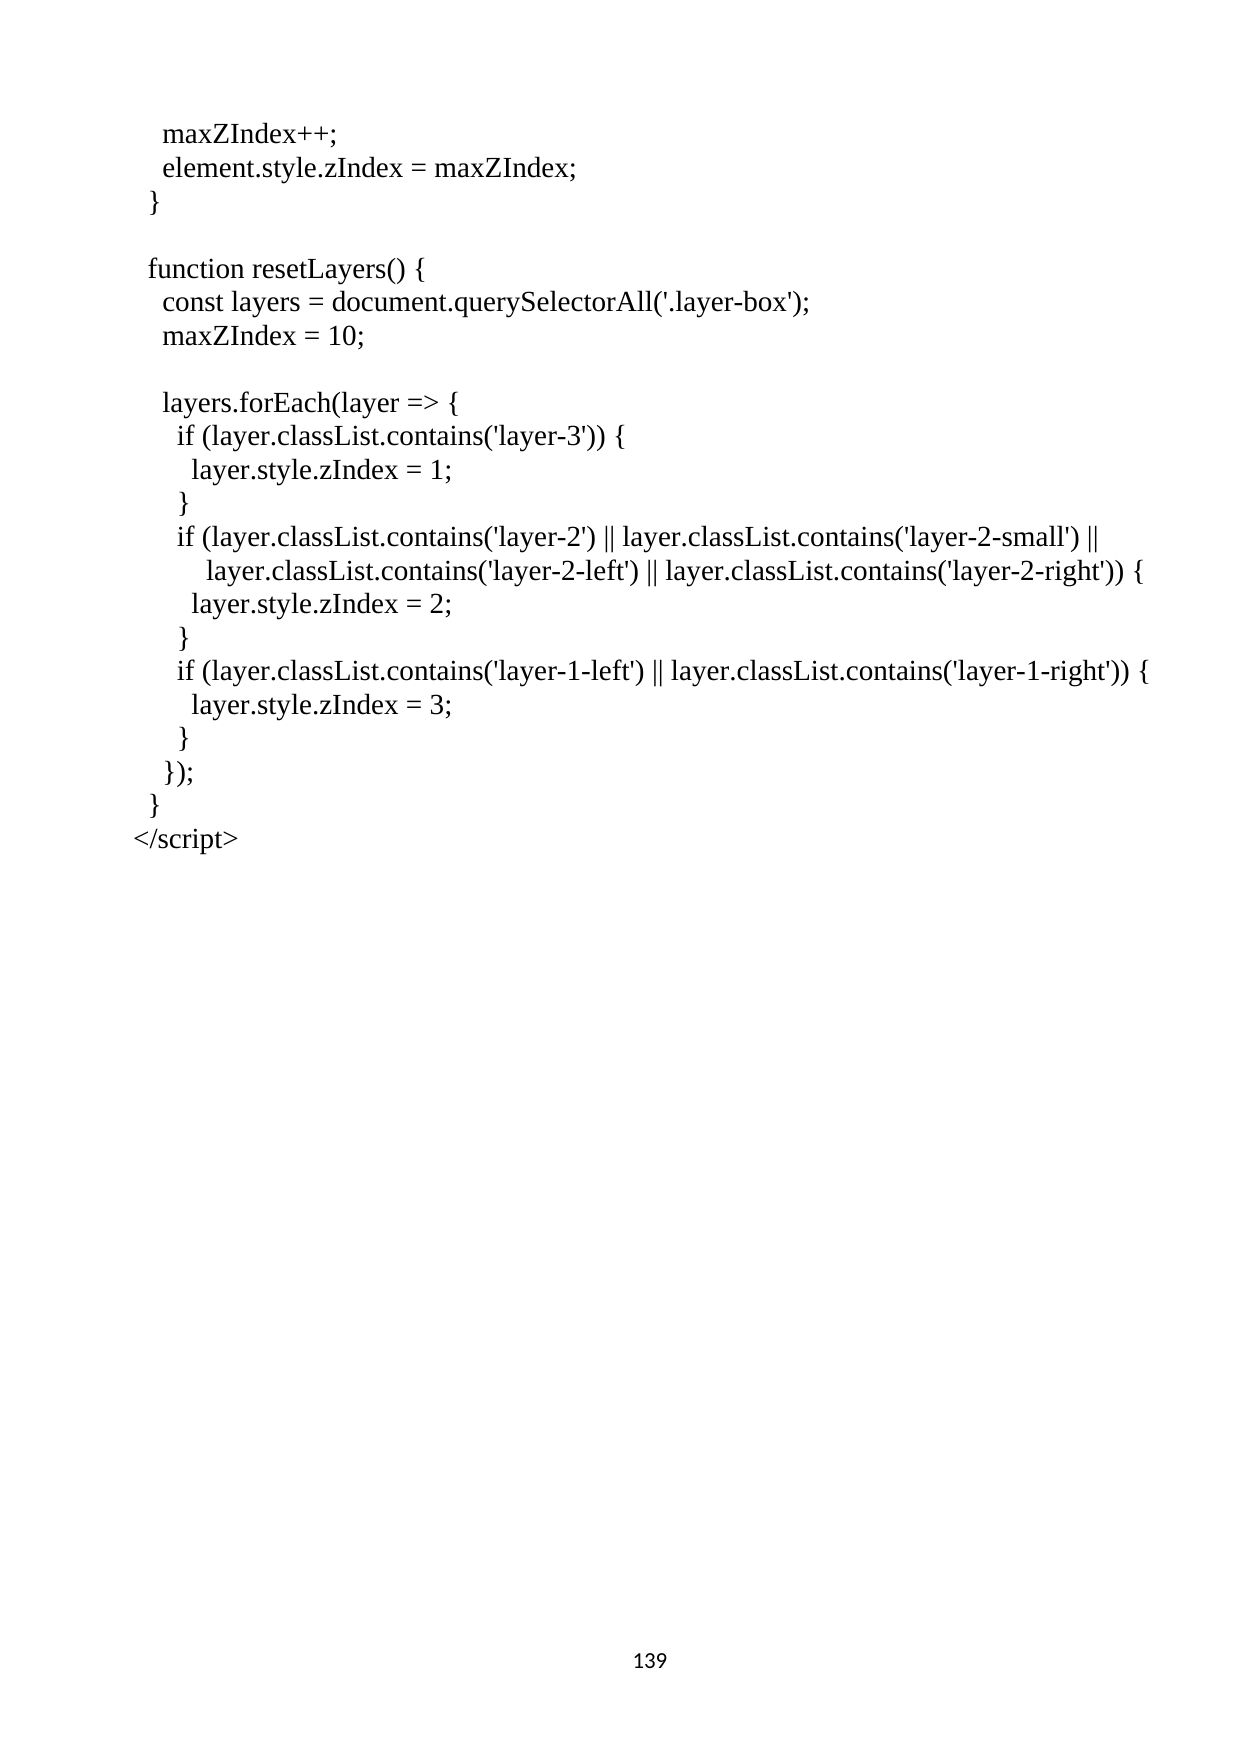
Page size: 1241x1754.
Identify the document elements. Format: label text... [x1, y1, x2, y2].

text layer.classList.contains('layer-2-left') || layer.classList.contains('layer-2-right')) { [133, 553, 1166, 586]
text }); [133, 754, 1166, 787]
text } [133, 184, 1166, 217]
text maxZIndex++; [133, 117, 1166, 150]
text layer.style.zIndex = 1; [133, 452, 1166, 486]
text } [133, 787, 1166, 821]
text function resetLayers() { [133, 251, 1166, 284]
text maxZIndex = 10; [133, 318, 1166, 351]
text layers.forEach(layer => { [133, 385, 1166, 418]
text if (layer.classList.contains('layer-2') || layer.classList.contains('layer-2-small') || [133, 519, 1166, 553]
text element.style.zIndex = maxZIndex; [133, 150, 1166, 184]
text const layers = document.querySelectorAll('.layer-box'); [133, 284, 1166, 318]
text if (layer.classList.contains('layer-1-left') || layer.classList.contains('layer-1-right')) { [133, 653, 1166, 687]
text } [133, 720, 1166, 754]
text } [133, 486, 1166, 519]
text </script> [133, 821, 1166, 854]
text layer.style.zIndex = 3; [133, 687, 1166, 720]
text if (layer.classList.contains('layer-3')) { [133, 418, 1166, 452]
text } [133, 620, 1166, 653]
text layer.style.zIndex = 2; [133, 586, 1166, 620]
